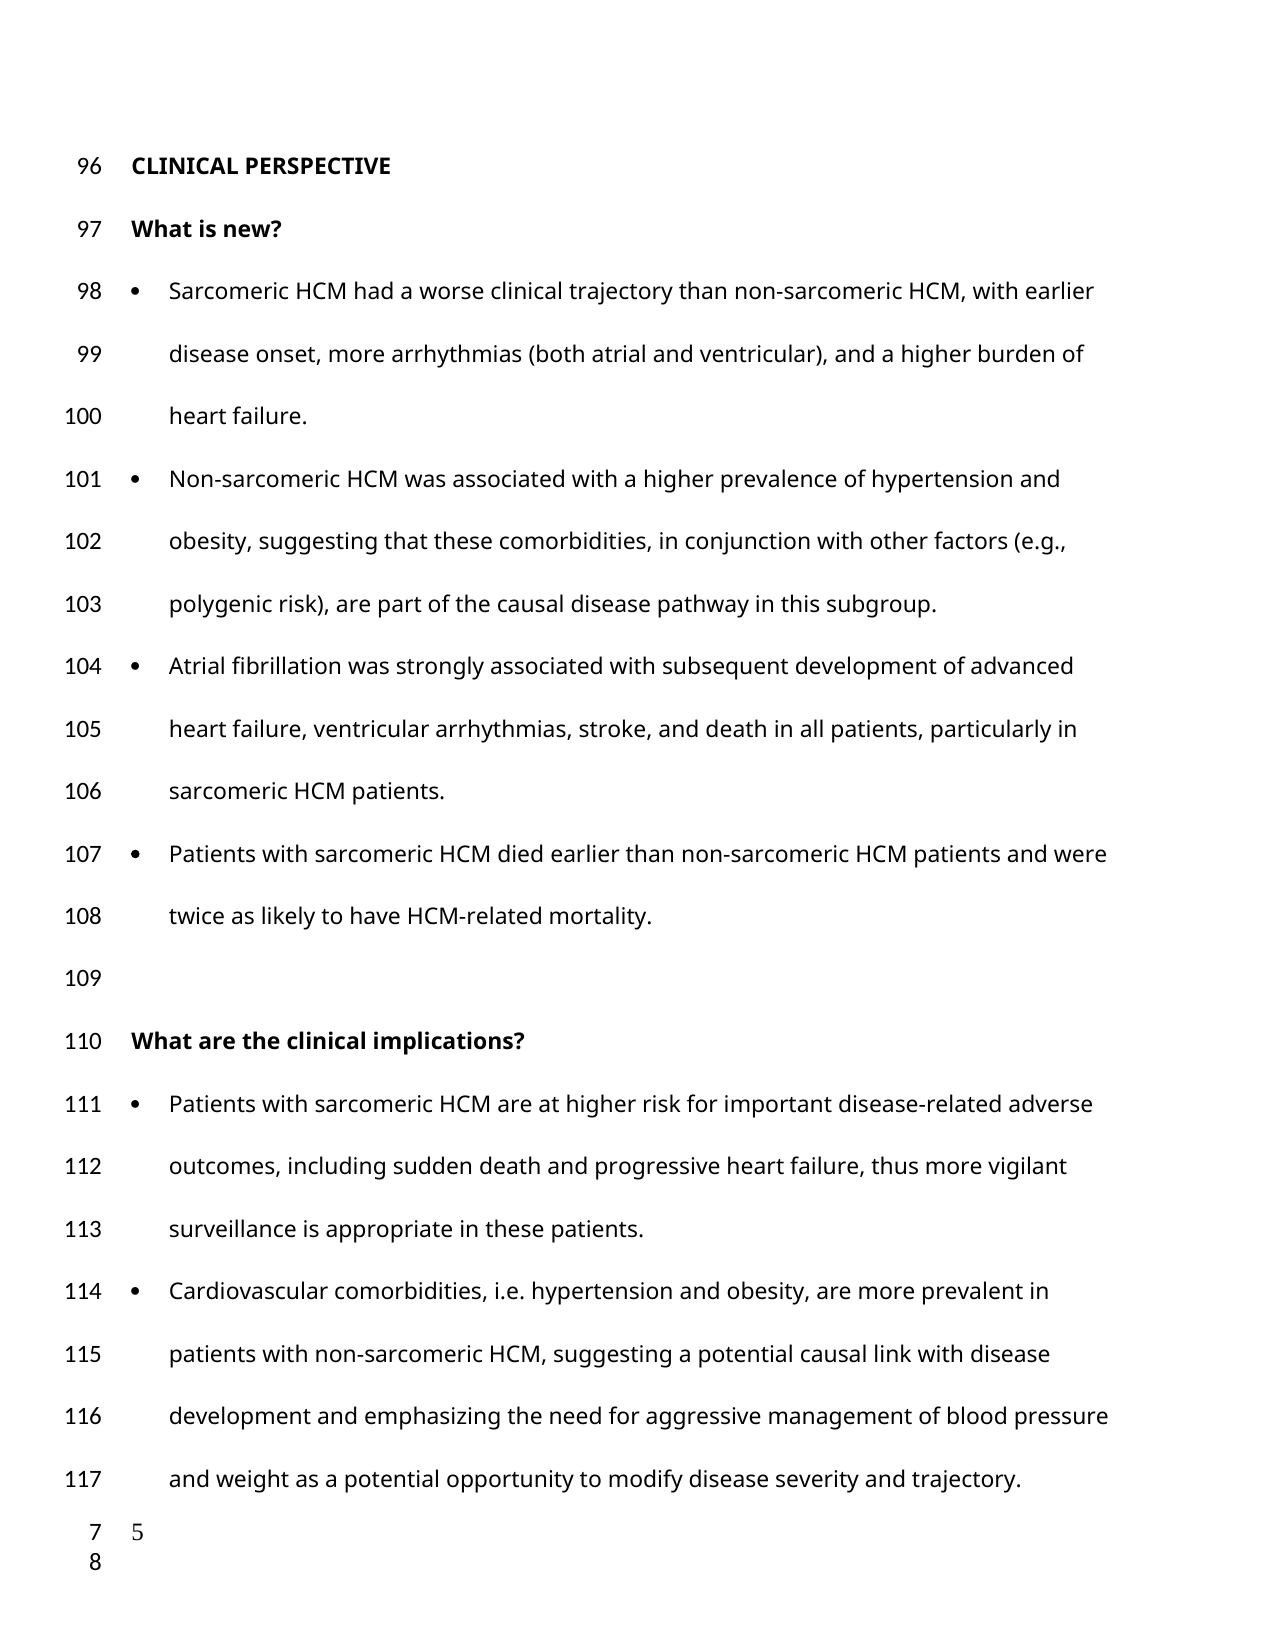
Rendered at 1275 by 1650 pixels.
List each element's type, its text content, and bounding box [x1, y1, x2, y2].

text What are the clinical implications? [131, 1025, 1125, 1056]
list Cardiovascular comorbidities, i.e. hypertension and obesity, are more prevalent in patients with non-sarcomeric HCM, suggesting a potential causal link with disease development and emphasizing the need for aggressive management of blood pressure and weight as a potential opportunity to modify disease severity and trajectory. [131, 1275, 1125, 1494]
list Patients with sarcomeric HCM died earlier than non-sarcomeric HCM patients and were twice as likely to have HCM-related mortality. [131, 837, 1125, 931]
list Non-sarcomeric HCM was associated with a higher prevalence of hypertension and obesity, suggesting that these comorbidities, in conjunction with other factors (e.g., polygenic risk), are part of the causal disease pathway in this subgroup. [131, 462, 1125, 619]
text CLINICAL PERSPECTIVE [131, 150, 1125, 181]
list Atrial fibrillation was strongly associated with subsequent development of advanced heart failure, ventricular arrhythmias, stroke, and death in all patients, particularly in sarcomeric HCM patients. [131, 650, 1125, 806]
list Patients with sarcomeric HCM are at higher risk for important disease-related adverse outcomes, including sudden death and progressive heart failure, thus more vigilant surveillance is appropriate in these patients. [131, 1087, 1125, 1244]
text What is new? [131, 212, 1125, 244]
list Sarcomeric HCM had a worse clinical trajectory than non-sarcomeric HCM, with earlier disease onset, more arrhythmias (both atrial and ventricular), and a higher burden of heart failure. [131, 275, 1125, 431]
